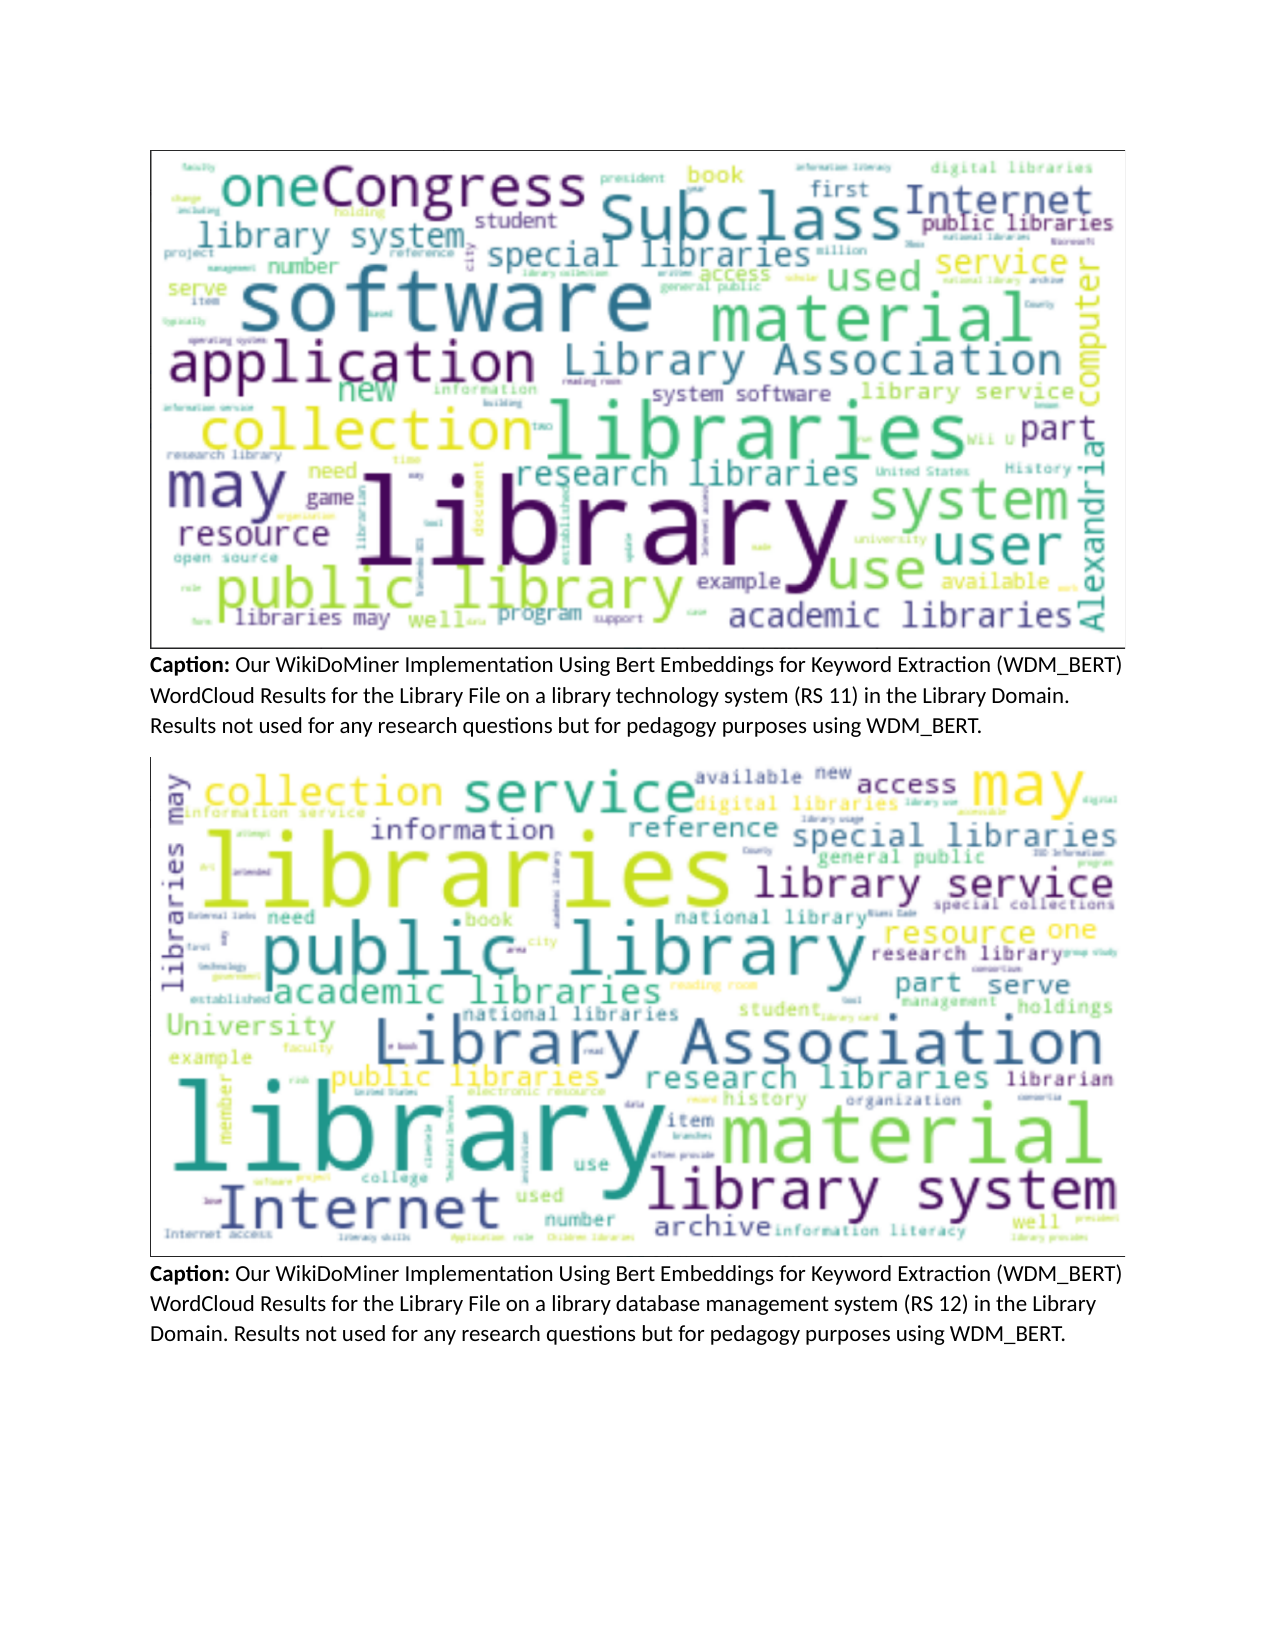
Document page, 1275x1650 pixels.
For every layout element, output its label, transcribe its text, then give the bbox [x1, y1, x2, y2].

text Caption: Our WikiDoMiner Implementation Using Bert Embeddings for Keyword Extraction (WDM_BERT) WordCloud Results for the Library File on a library technology system (RS 11) in the Library Domain. Results not used for any research questions but for pedagogy purposes using WDM_BERT. [150, 649, 1125, 739]
text Caption: Our WikiDoMiner Implementation Using Bert Embeddings for Keyword Extraction (WDM_BERT) WordCloud Results for the Library File on a library database management system (RS 12) in the Library Domain. Results not used for any research questions but for pedagogy purposes using WDM_BERT. [150, 1257, 1125, 1347]
picture [150, 757, 1125, 1257]
picture [150, 150, 1125, 649]
